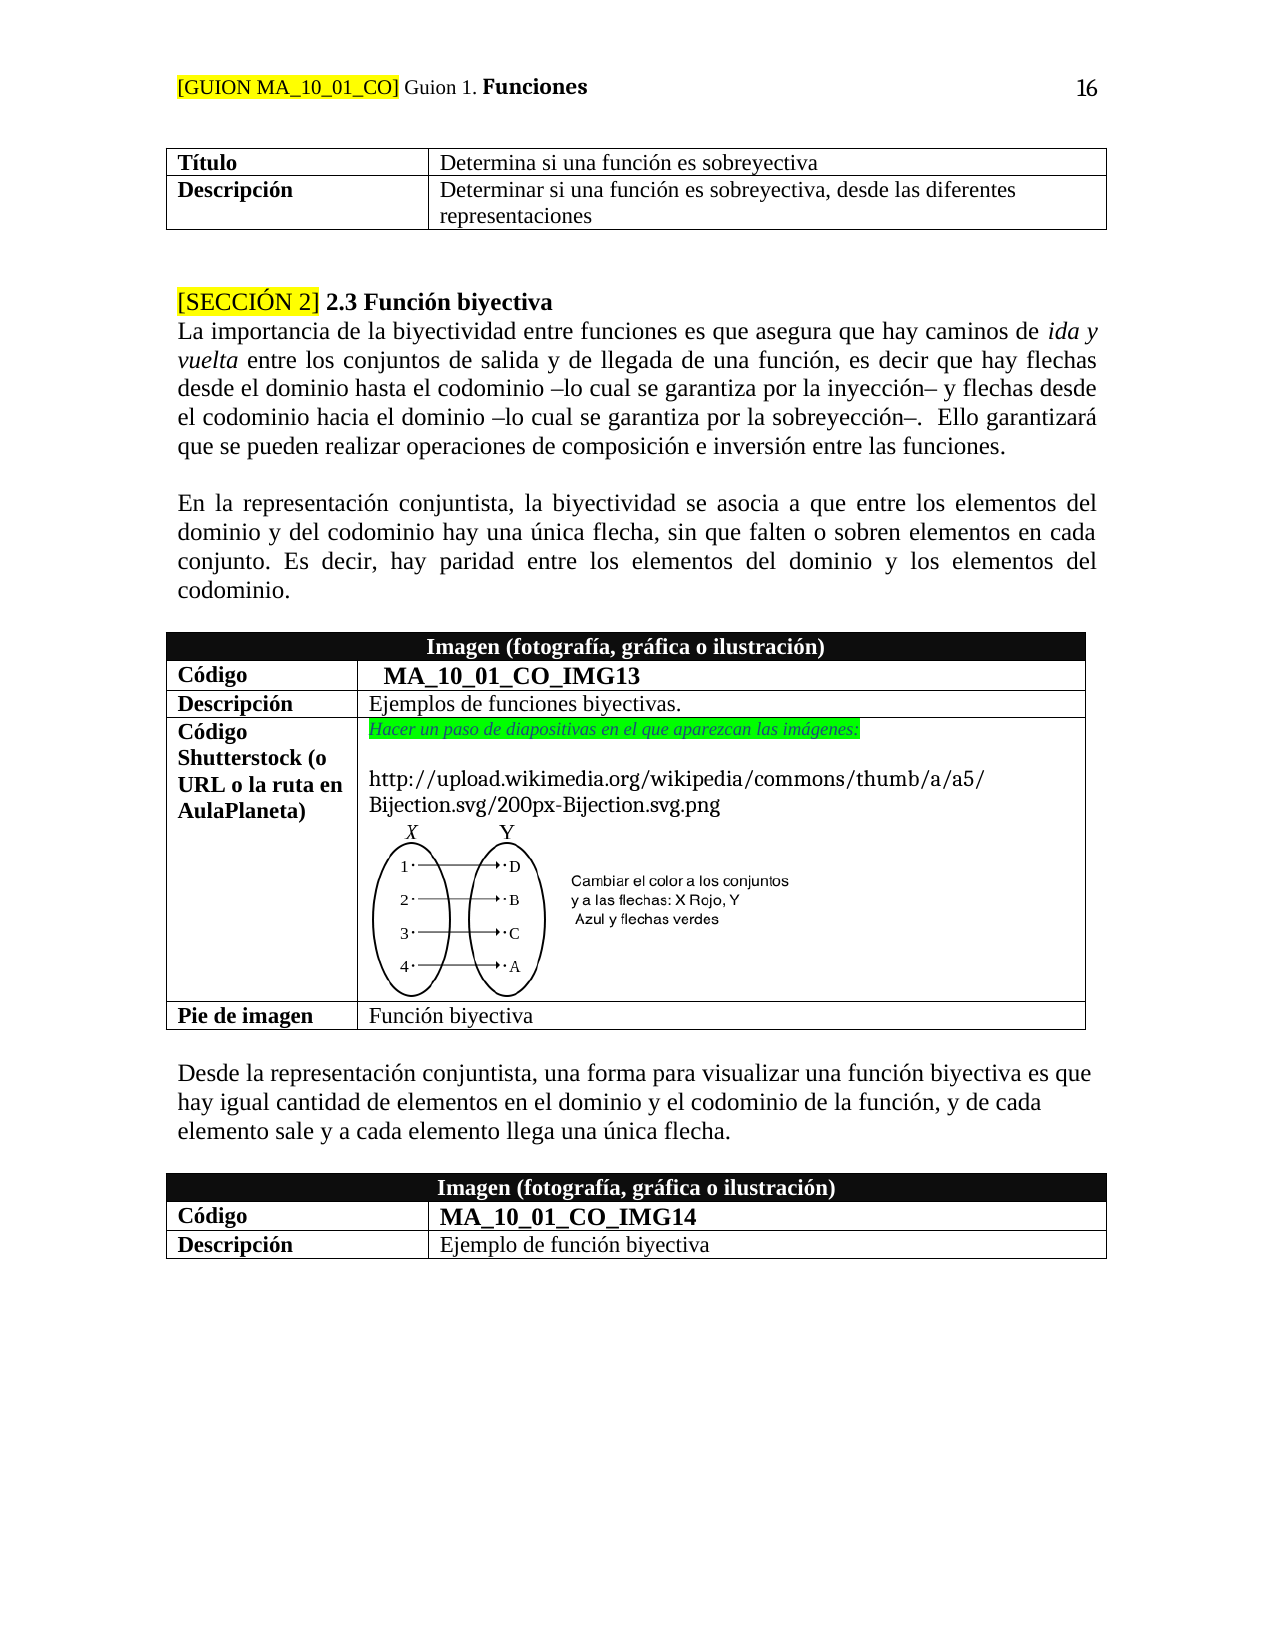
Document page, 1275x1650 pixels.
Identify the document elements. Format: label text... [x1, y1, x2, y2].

text [SECCIÓN 2] 2.3 Función biyectiva [319, 287, 1098, 316]
table_cell Ejemplo de función biyectiva [429, 1231, 1106, 1258]
table_cell Hacer un paso de diapositivas en el que aparezcan las imágenes: http://upload.wikimedia.org/wikipedia/commons/thumb/a/a5/Bijection.svg/200px-Bijection.svg.png [358, 718, 1085, 1001]
picture [368, 818, 793, 1001]
table_cell Código Shutterstock (o URL o la ruta en AulaPlaneta) [167, 718, 357, 1001]
table_cell Descripción [167, 176, 428, 229]
table_cell Determina si una función es sobreyectiva [429, 149, 1106, 175]
text Desde la representación conjuntista, una forma para visualizar una función biyectiva es que hay igual cantidad de elementos en el dominio y el codominio de la función, y de cada elemento sale y a cada elemento llega una única flecha. [177, 1058, 1098, 1144]
text La importancia de la biyectividad entre funciones es que asegura que hay caminos de ida y vuelta entre los conjuntos de salida y de llegada de una función, es decir que hay flechas desde el dominio hasta el codominio –lo cual se garantiza por la inyección– y flechas desde el codominio hacia el dominio –lo cual se garantiza por la sobreyección–. Ello garantizará que se pueden realizar operaciones de composición e inversión entre las funciones. [177, 316, 1098, 460]
table_header Imagen (fotografía, gráfica o ilustración) [167, 633, 1085, 660]
table_cell Pie de imagen [167, 1002, 357, 1028]
table_header Imagen (fotografía, gráfica o ilustración) [167, 1174, 1106, 1201]
table_cell Código [167, 661, 357, 689]
table_cell Descripción [167, 691, 357, 717]
table_cell Título [167, 149, 428, 175]
table_cell MA_10_01_CO_IMG14 [429, 1202, 1106, 1230]
table_cell Función biyectiva [358, 1002, 1085, 1028]
table_cell Determinar si una función es sobreyectiva, desde las diferentes representaciones [429, 176, 1106, 229]
table_cell Ejemplos de funciones biyectivas. [358, 691, 1085, 717]
table_cell Código [167, 1202, 428, 1230]
table_cell MA_10_01_CO_IMG13 [358, 661, 1085, 689]
text En la representación conjuntista, la biyectividad se asocia a que entre los elementos del dominio y del codominio hay una única flecha, sin que falten o sobren elementos en cada conjunto. Es decir, hay paridad entre los elementos del dominio y los elementos del codominio. [177, 488, 1098, 603]
table_cell Descripción [167, 1231, 428, 1258]
